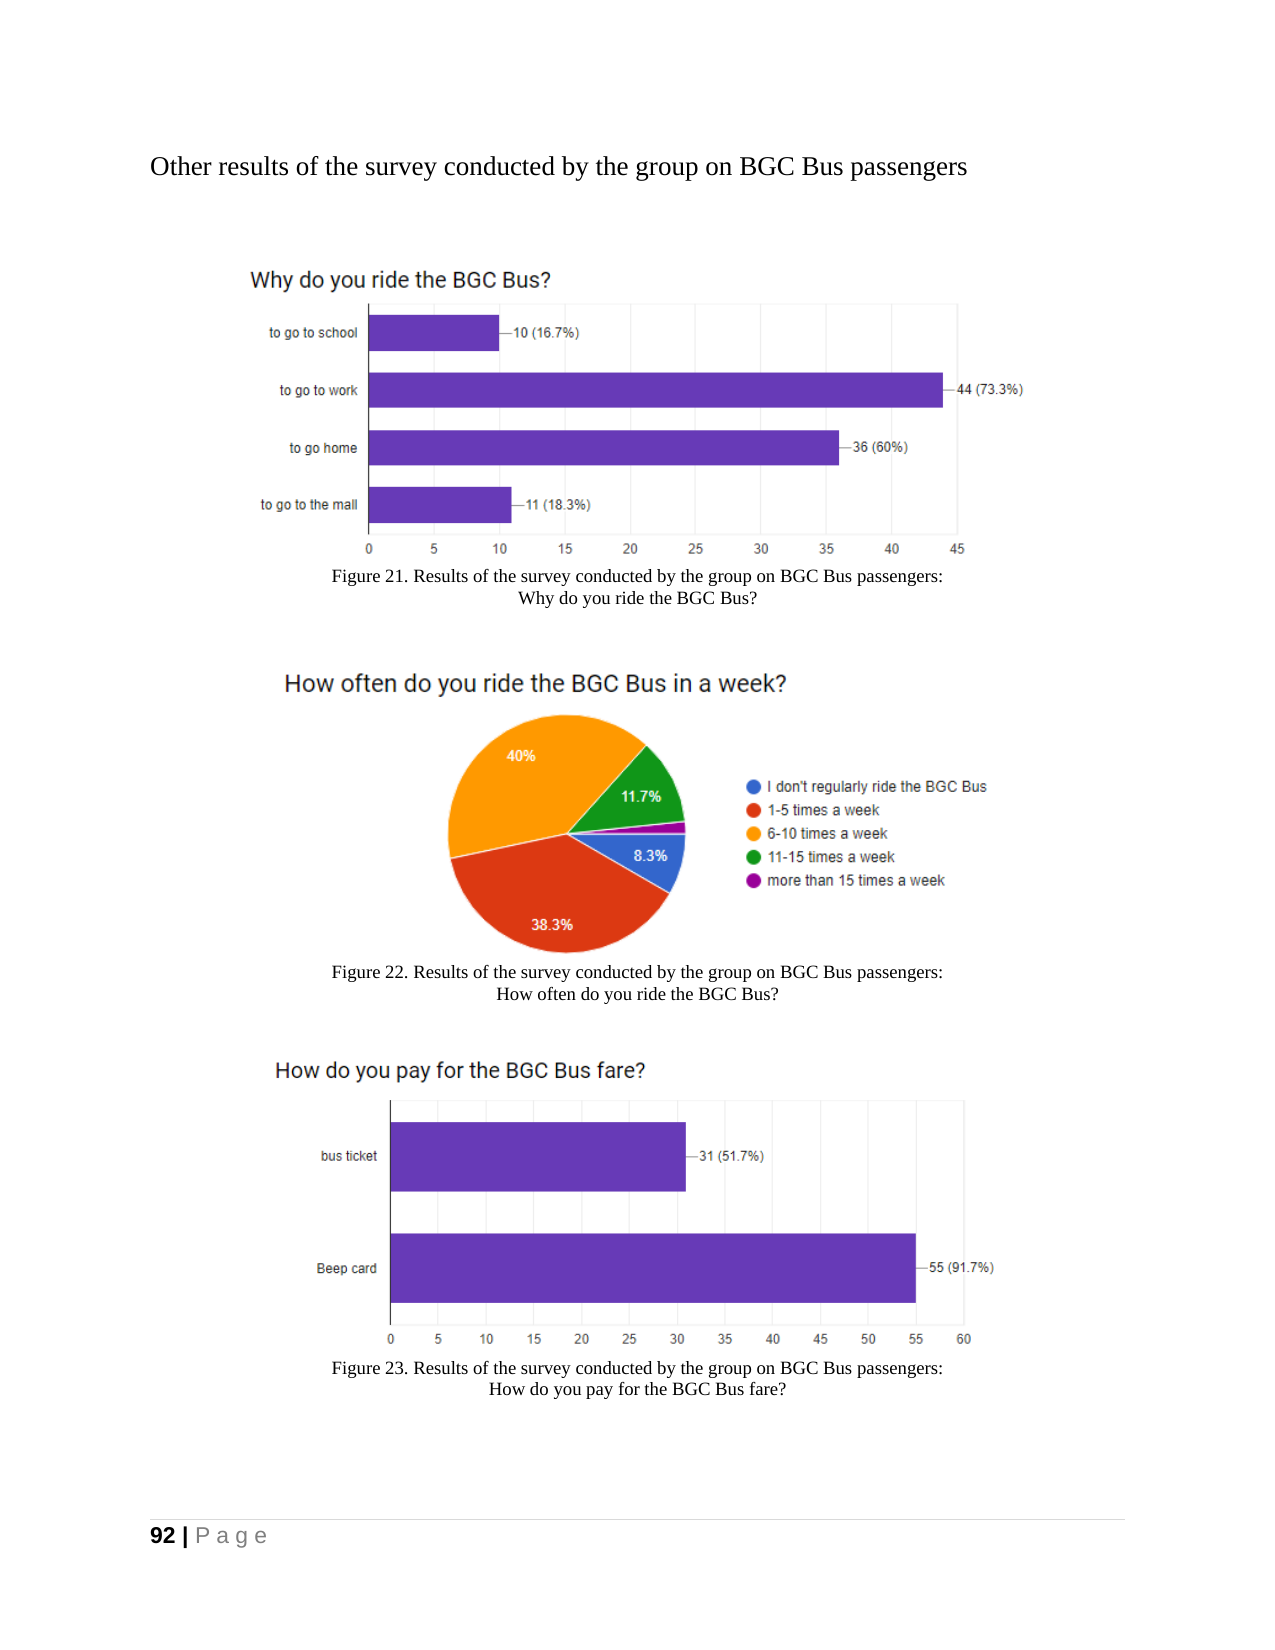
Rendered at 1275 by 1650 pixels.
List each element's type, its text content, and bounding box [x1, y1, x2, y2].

picture [270, 1056, 1005, 1357]
text Figure 23. Results of the survey conducted by the group on BGC Bus passengers: [150, 1357, 1125, 1378]
subtitle Other results of the survey conducted by the group on BGC Bus passengers [150, 150, 1125, 181]
text Why do you ride the BGC Bus? [150, 587, 1125, 608]
picture [245, 265, 1030, 565]
text Figure 22. Results of the survey conducted by the group on BGC Bus passengers: [150, 961, 1125, 982]
picture [275, 660, 1000, 961]
text How often do you ride the BGC Bus? [150, 982, 1125, 1004]
text How do you pay for the BGC Bus fare? [150, 1378, 1125, 1400]
text Figure 21. Results of the survey conducted by the group on BGC Bus passengers: [150, 565, 1125, 587]
